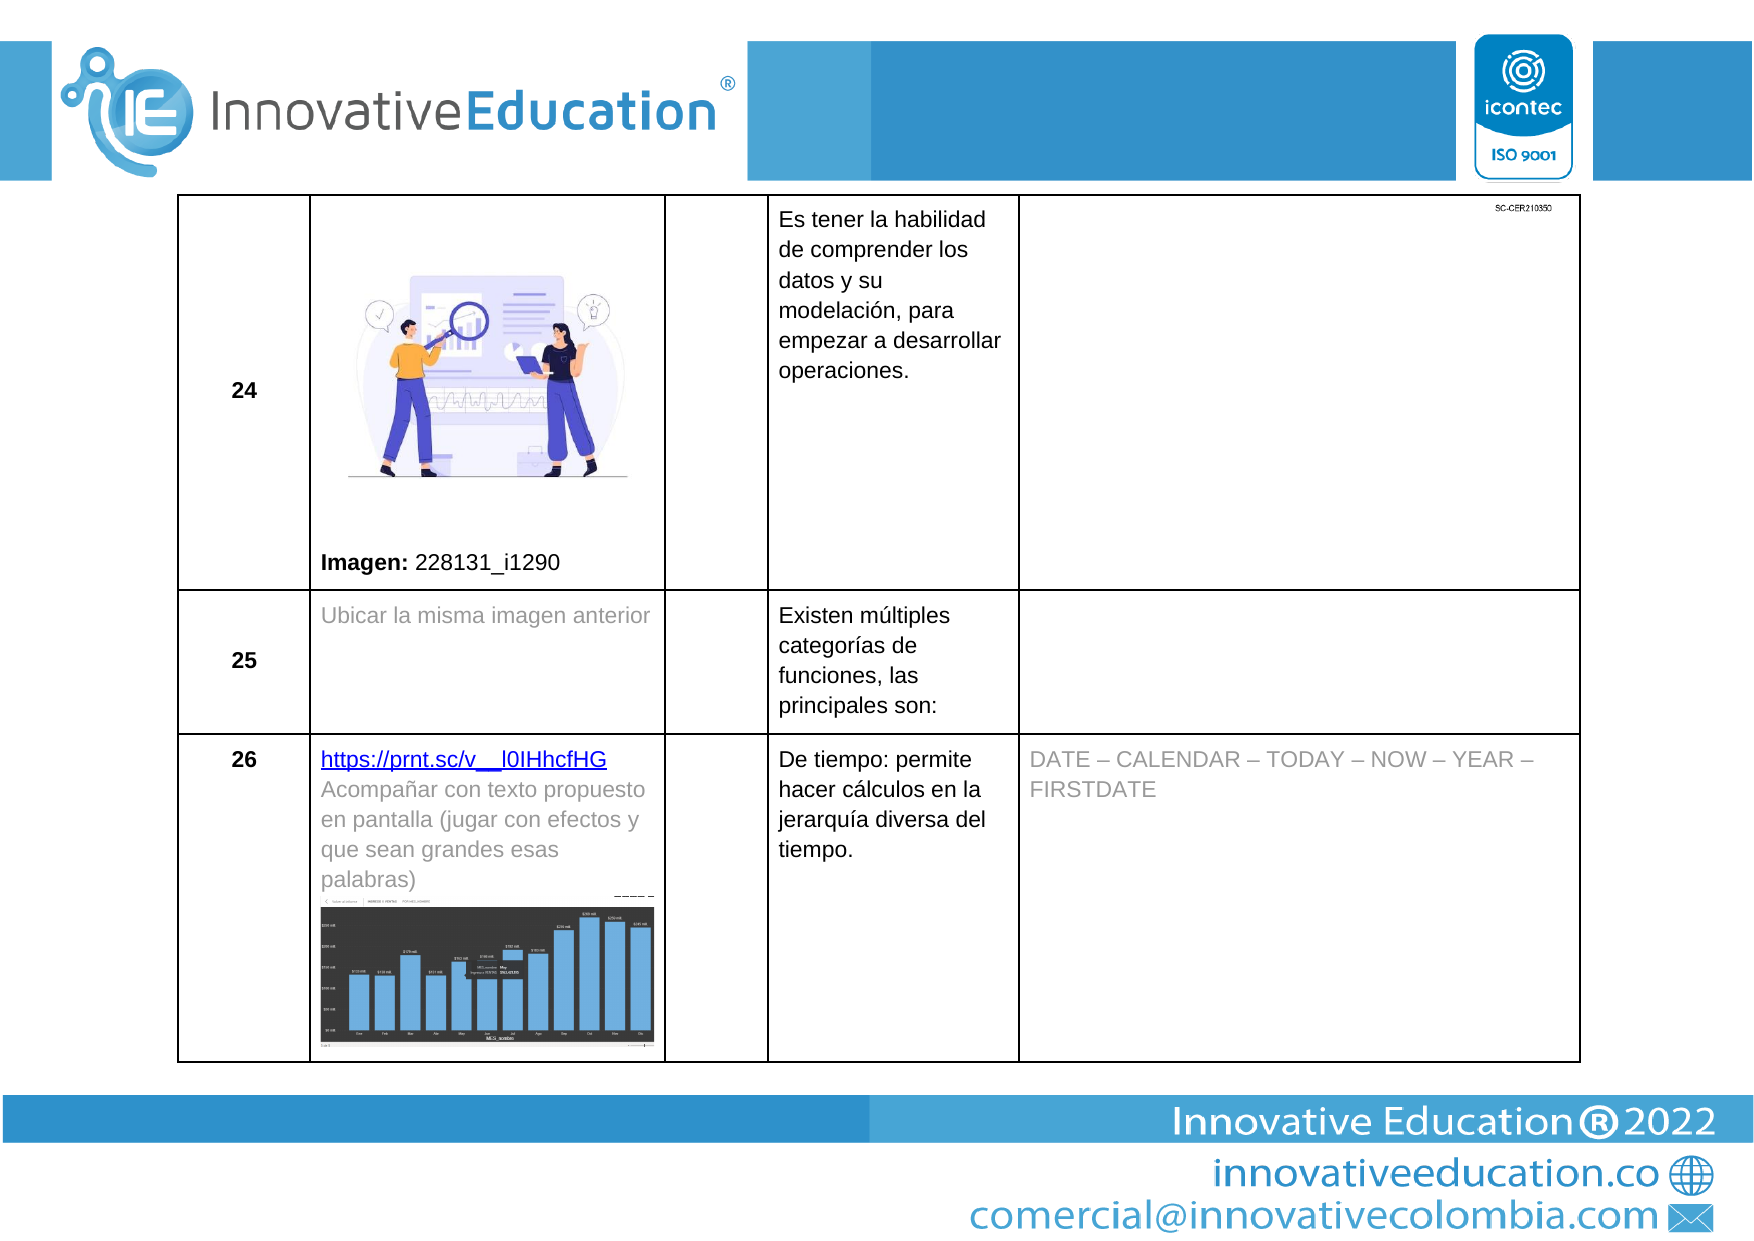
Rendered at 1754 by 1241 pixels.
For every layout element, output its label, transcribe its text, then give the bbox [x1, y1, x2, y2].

table_cell [1020, 591, 1579, 733]
table_cell [666, 591, 767, 733]
table_cell Es tener la habilidad de comprender los datos y su modelación, para empezar a desarrollar operaciones. [769, 196, 1018, 589]
table_cell 26 [179, 735, 309, 1061]
picture [320, 206, 655, 540]
table_cell 25 [179, 591, 309, 733]
table_cell DATE – CALENDAR – TODAY – NOW – YEAR – FIRSTDATE [1020, 735, 1579, 1061]
picture [320, 896, 655, 1047]
table_cell [666, 735, 767, 1061]
picture [2, 1093, 1754, 1239]
table_cell [666, 196, 767, 589]
table_cell Imagen: 228131_i1290 [311, 196, 664, 589]
table_cell [1020, 196, 1579, 589]
table_cell Ubicar la misma imagen anterior [311, 591, 664, 733]
table_cell https://prnt.sc/v__l0IHhcfHG Acompañar con texto propuesto en pantalla (jugar con efectos y que sean grandes esas palabras) Imagen: 228131_i1291 [311, 735, 664, 1061]
table_cell De tiempo: permite hacer cálculos en la jerarquía diversa del tiempo. [769, 735, 1018, 1061]
table_cell Existen múltiples categorías de funciones, las principales son: [769, 591, 1018, 733]
picture [1593, 28, 1752, 194]
picture [1471, 32, 1576, 194]
table_cell 24 [179, 196, 309, 589]
picture [0, 28, 1456, 194]
